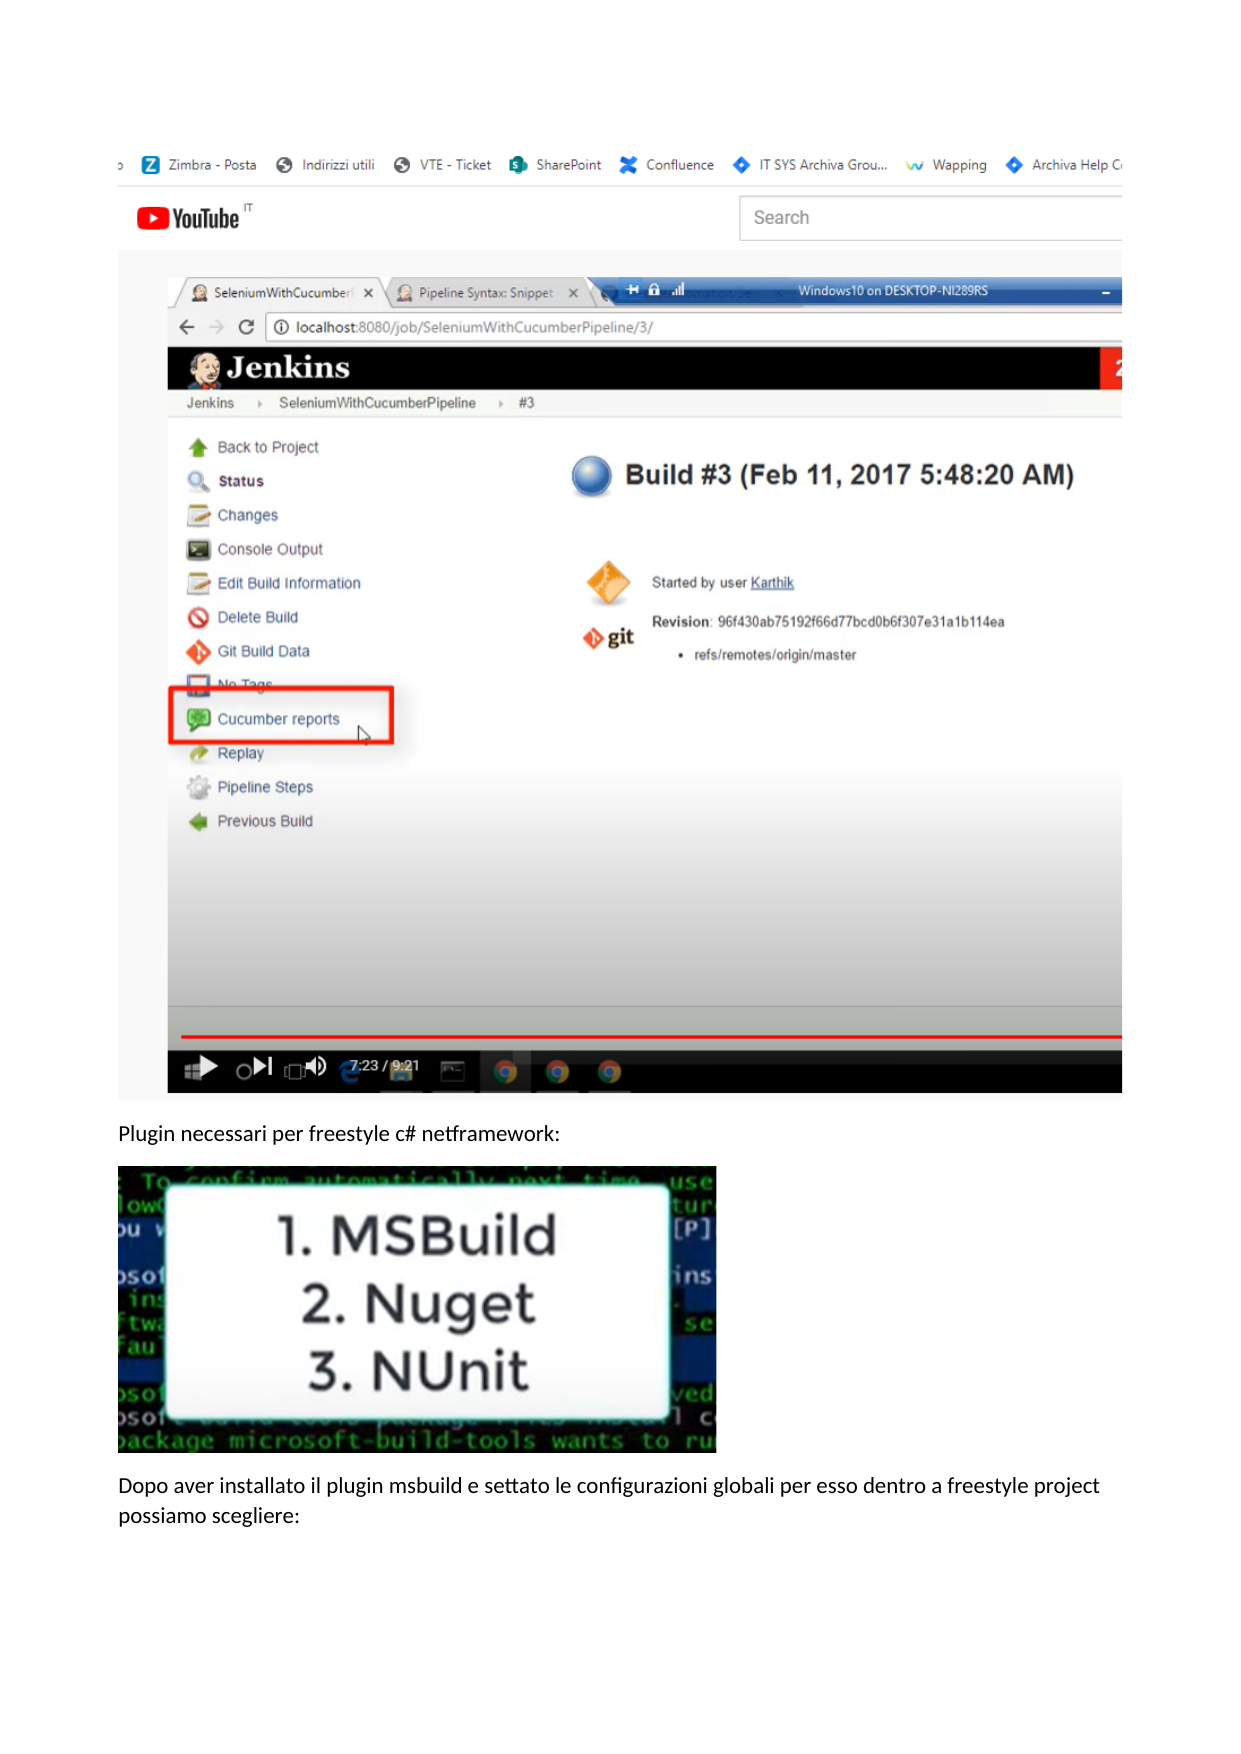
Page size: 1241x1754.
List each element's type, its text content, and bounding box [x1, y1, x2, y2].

picture [118, 147, 1123, 1101]
picture [118, 1166, 717, 1453]
text Dopo aver installato il plugin msbuild e settato le configurazioni globali per esso dentro a freestyle project possiamo scegliere: [118, 1471, 1122, 1529]
text Plugin necessari per freestyle c# netframework: [118, 1119, 1122, 1148]
